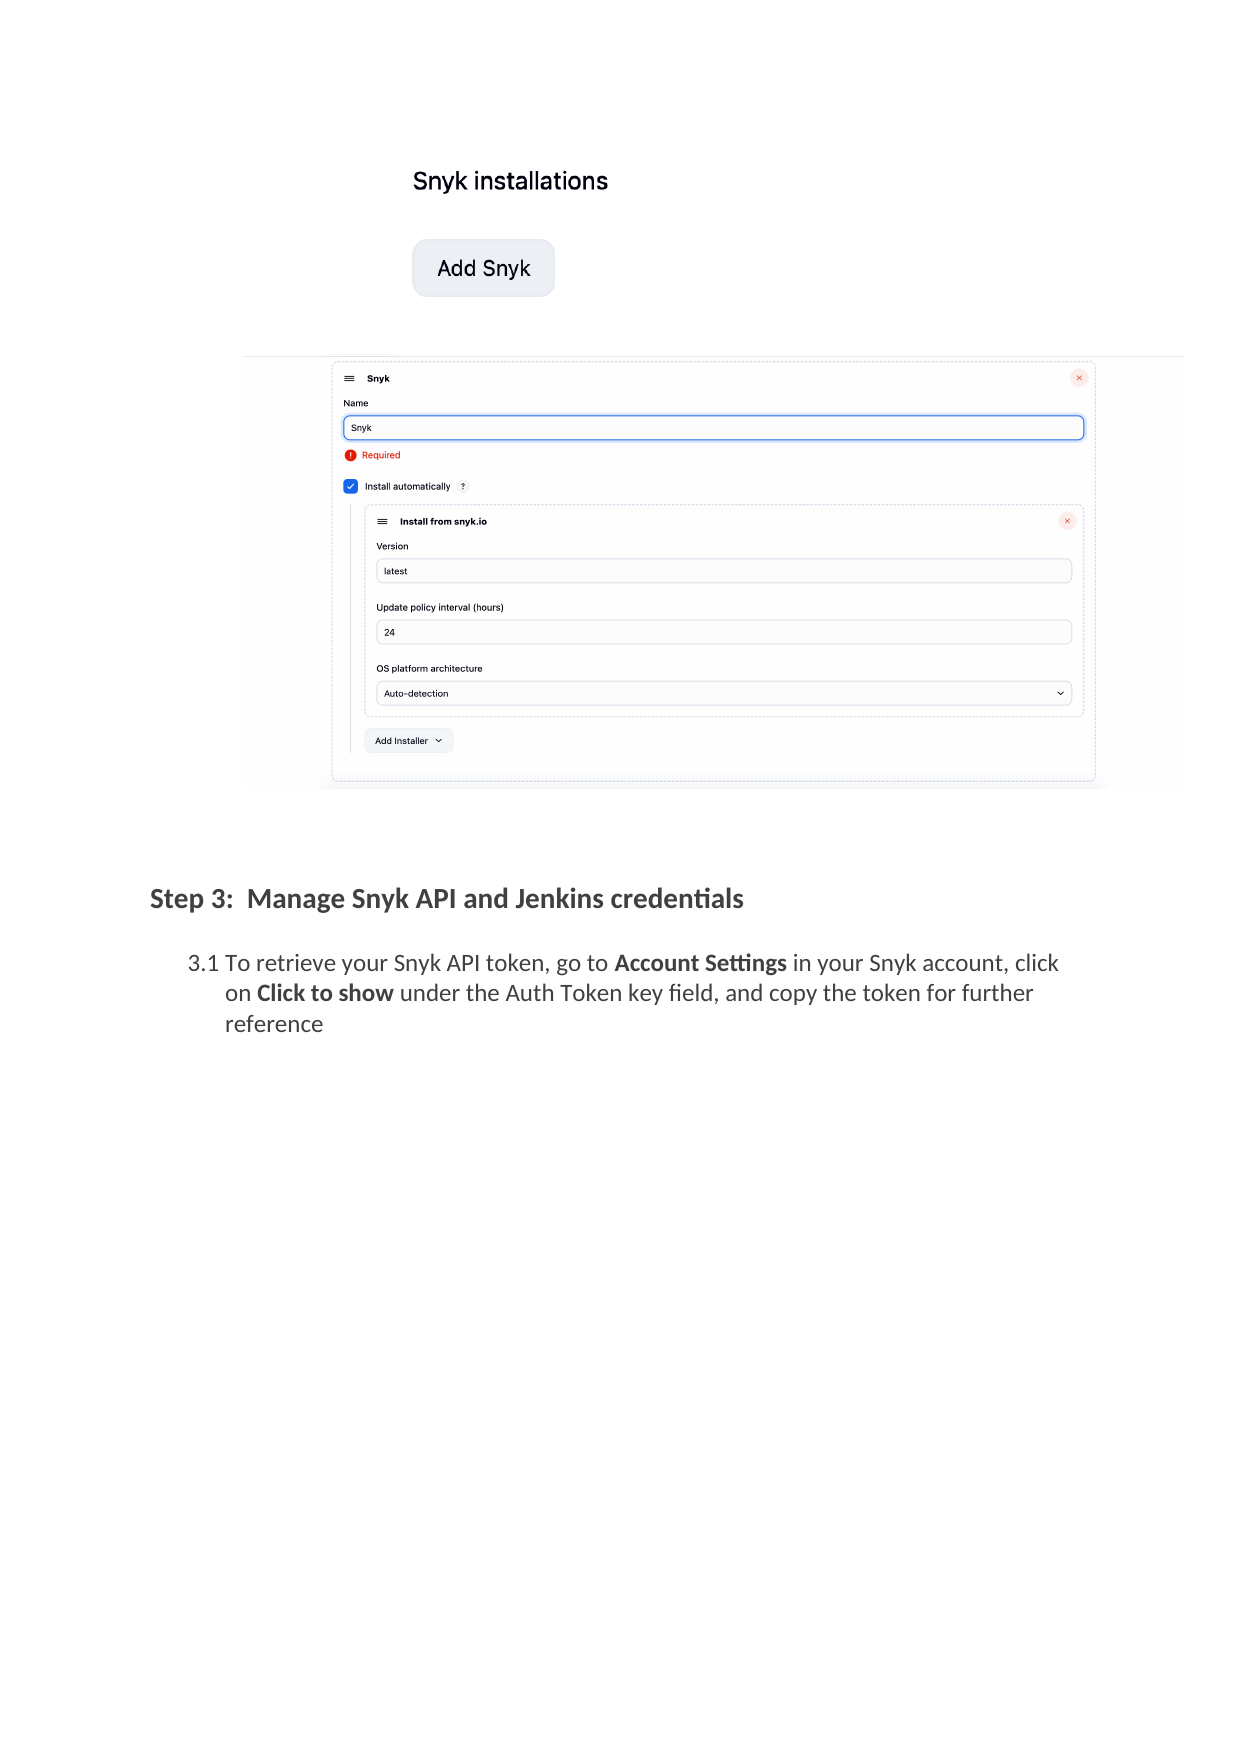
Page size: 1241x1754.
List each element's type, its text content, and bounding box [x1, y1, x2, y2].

list To retrieve your Snyk API token, go to Account Settings in your Snyk account, click on Click to show under the Auth Token key field, and copy the token for further reference [187, 947, 1090, 1038]
text Step 3: Manage Snyk API and Jenkins credentials [150, 881, 1090, 916]
